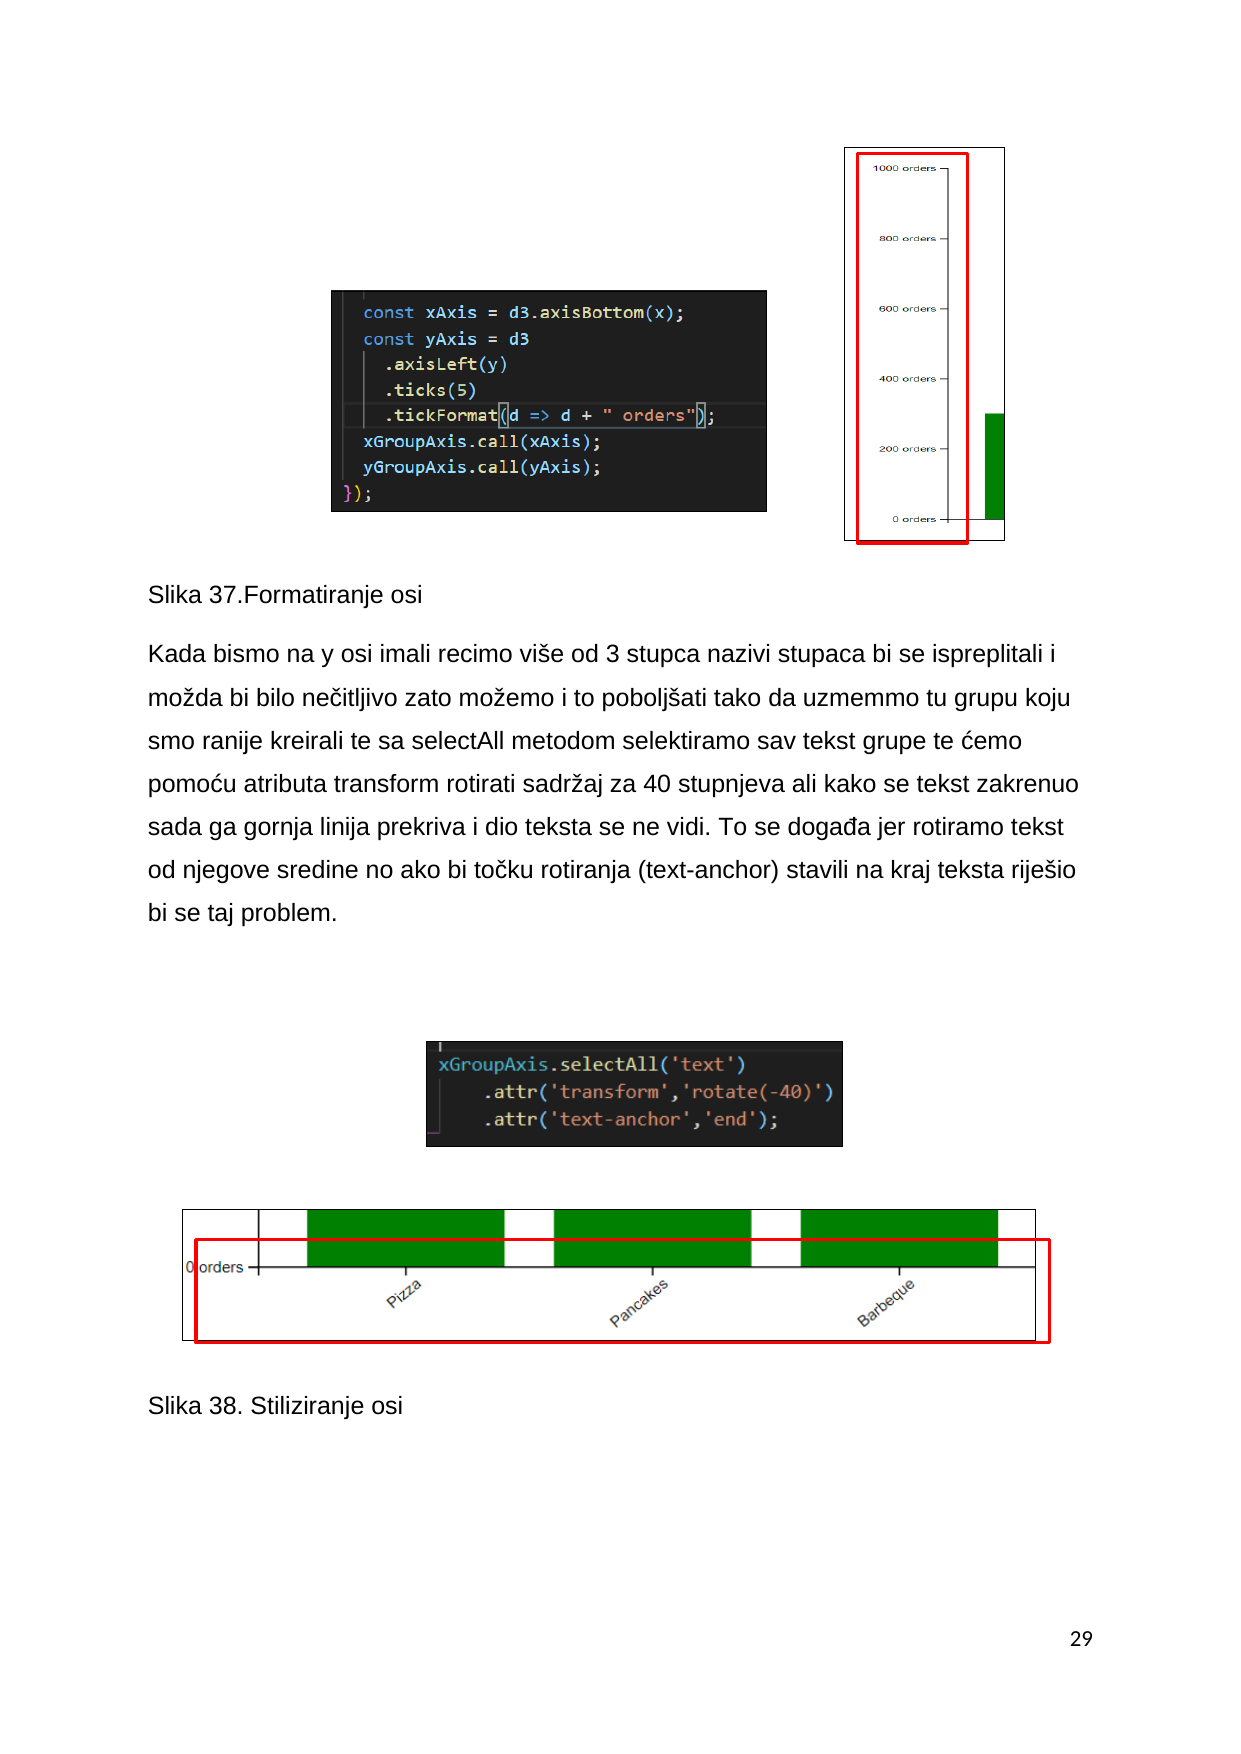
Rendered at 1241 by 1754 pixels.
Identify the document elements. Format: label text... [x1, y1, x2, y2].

picture [198, 1241, 1035, 1340]
picture [427, 1042, 842, 1146]
text Slika 38. Stiliziranje osi [148, 1391, 1093, 1419]
picture [845, 148, 1004, 540]
text Kada bismo na y osi imali recimo više od 3 stupca nazivi stupaca bi se ispreplitali i možda bi bilo nečitljivo zato možemo i to poboljšati tako da uzmemmo tu grupu koju smo ranije kreirali te sa selectAll metodom selektiramo sav tekst grupe te ćemo pomoću atributa transform rotirati sadržaj za 40 stupnjeva ali kako se tekst zakrenuo sada ga gornja linija prekriva i dio teksta se ne vidi. To se događa jer rotiramo tekst od njegove sredine no ako bi točku rotiranja (text-anchor) stavili na kraj teksta riješio bi se taj problem. [148, 639, 1093, 927]
picture [859, 155, 966, 540]
picture [332, 292, 766, 511]
picture [183, 1210, 1035, 1340]
text Slika 37.Formatiranje osi [148, 579, 1093, 608]
